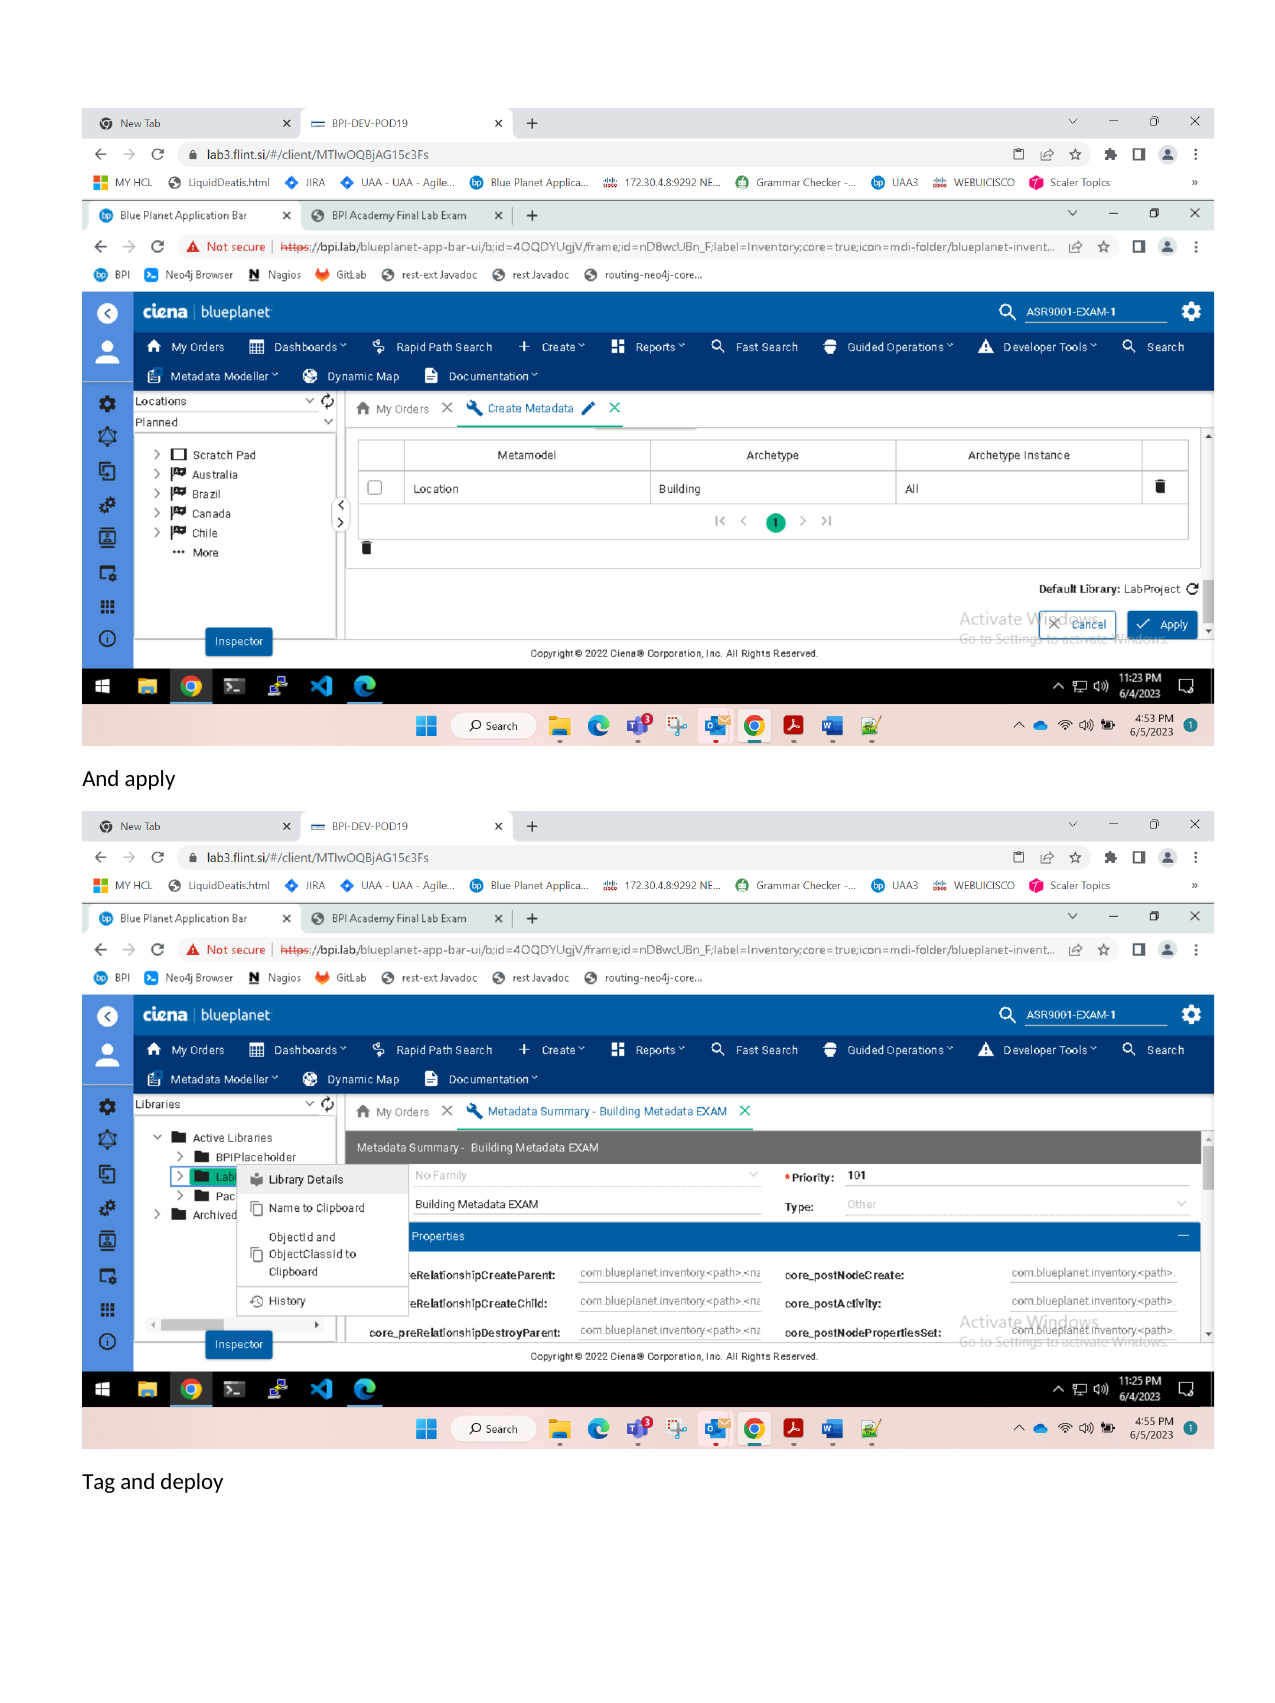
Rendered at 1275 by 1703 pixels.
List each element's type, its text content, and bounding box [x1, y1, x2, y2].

text And apply [82, 764, 1214, 793]
picture [82, 811, 1215, 1449]
text Tag and deploy [82, 1467, 1214, 1495]
picture [82, 108, 1215, 746]
